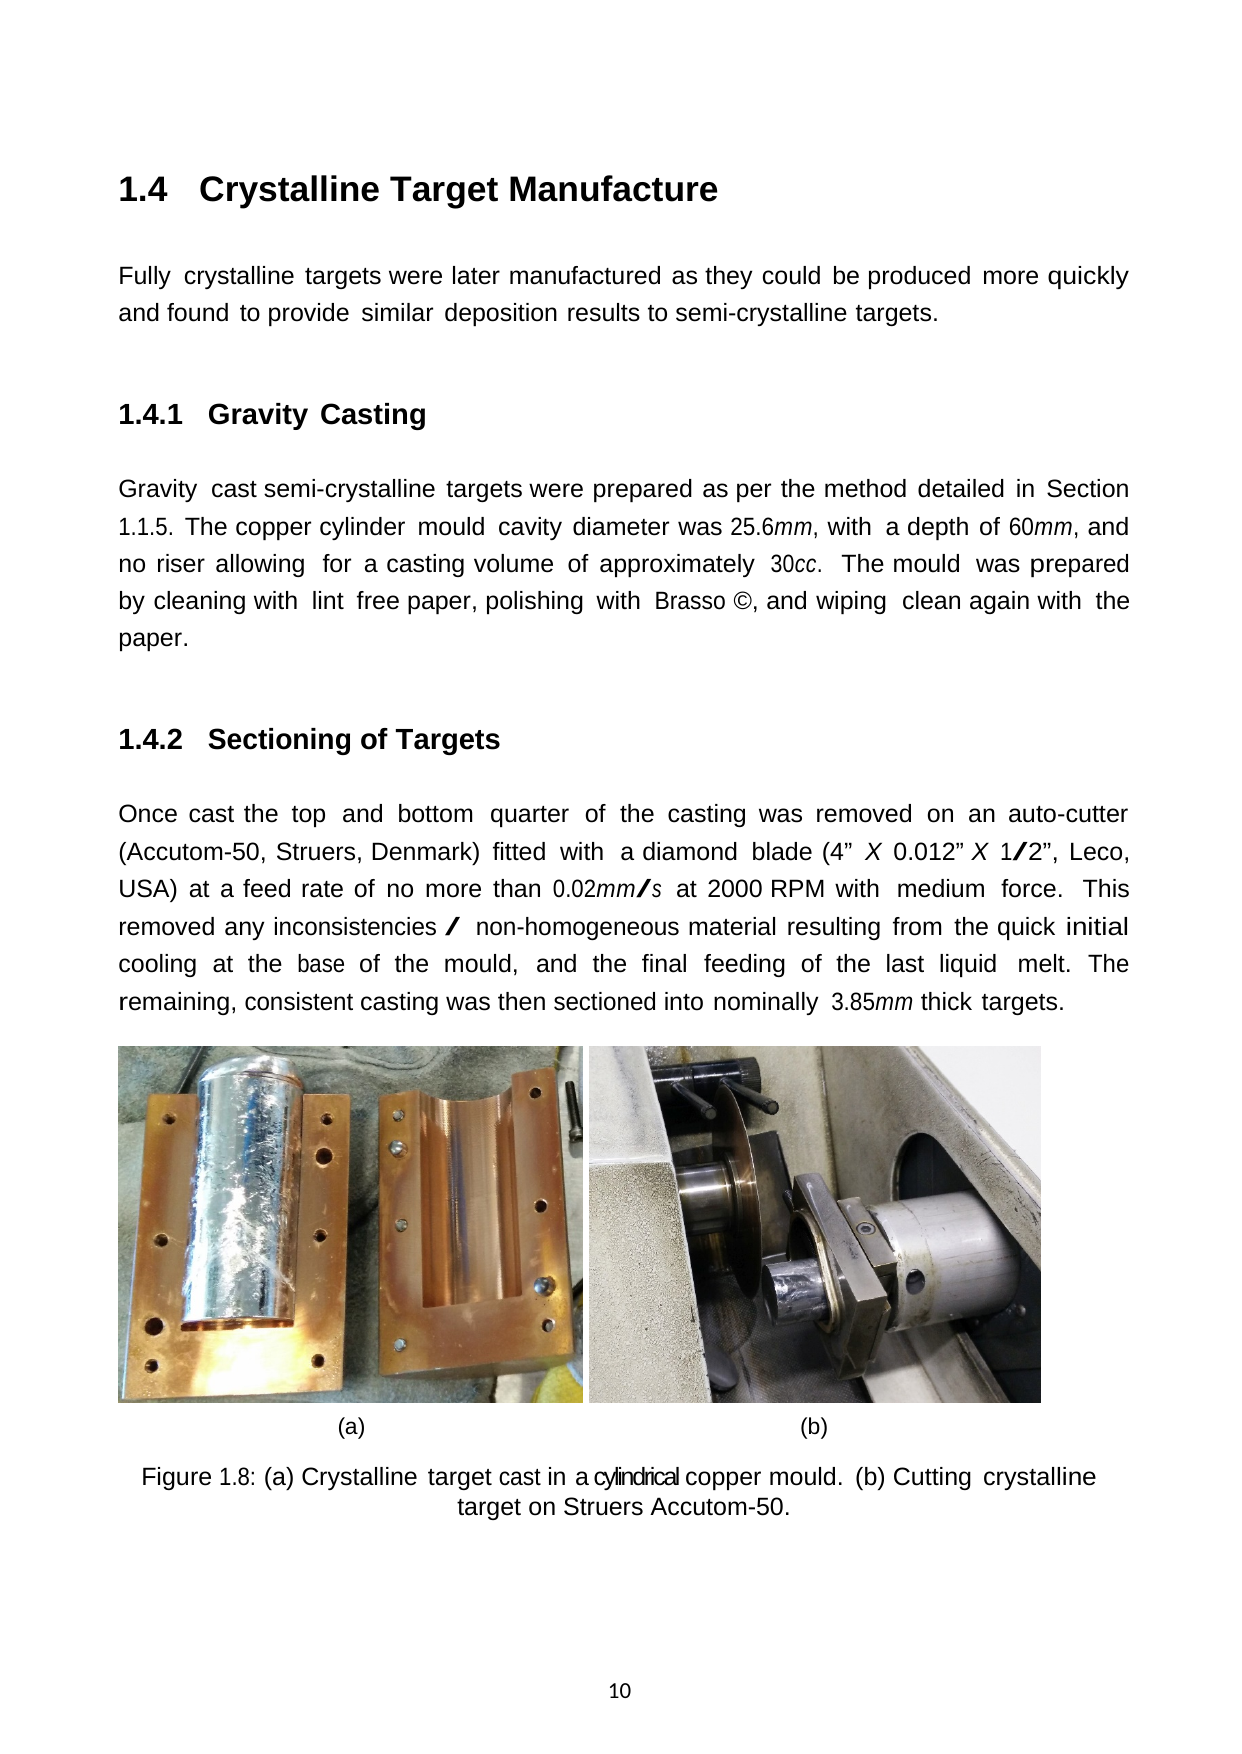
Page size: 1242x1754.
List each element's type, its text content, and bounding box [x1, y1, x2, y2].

text Fully crystalline targets were later manufactured as they could be produced more quickly and found to provide similar deposition results to semi-crystalline targets. [118, 261, 1130, 327]
picture [589, 1046, 1041, 1403]
text (a) (b) [337, 1413, 1137, 1439]
picture [118, 1046, 583, 1403]
text Gravity cast semi-crystalline targets were prepared as per the method detailed in Section [118, 474, 1129, 503]
text 1.1.5. The copper cylinder mould cavity diameter was 25.6mm, with a depth of 60mm, and no riser allowing for a casting volume of approximately 30cc. The mould was prepared by cleaning with lint free paper, polishing with Brasso ©, and wiping clean again with the paper. [118, 512, 1130, 652]
text 1.4.1 Gravity Casting [118, 397, 432, 430]
text 1.4 Crystalline Target Manufacture [118, 168, 720, 209]
text Once cast the top and bottom quarter of the casting was removed on an auto-cutter (Accutom-50, Struers, Denmark) fitted with a diamond blade (4” X 0.012” X 1/2”, Leco, USA) at a feed rate of no more than 0.02mm/s at 2000 RPM with medium force. This removed any inconsistencies / non-homogeneous material resulting from the quick initial cooling at the base of the mould, and the final feeding of the last liquid melt. The remaining, consistent casting was then sectioned into nominally 3.85mm thick targets. [118, 791, 1130, 1016]
text 1.4.2 Sectioning of Targets [118, 722, 503, 756]
text Figure 1.8: (a) Crystalline target cast in a copper mould. (b) Cutting crystalline target on truers Accutom-50. [141, 1462, 1107, 1520]
